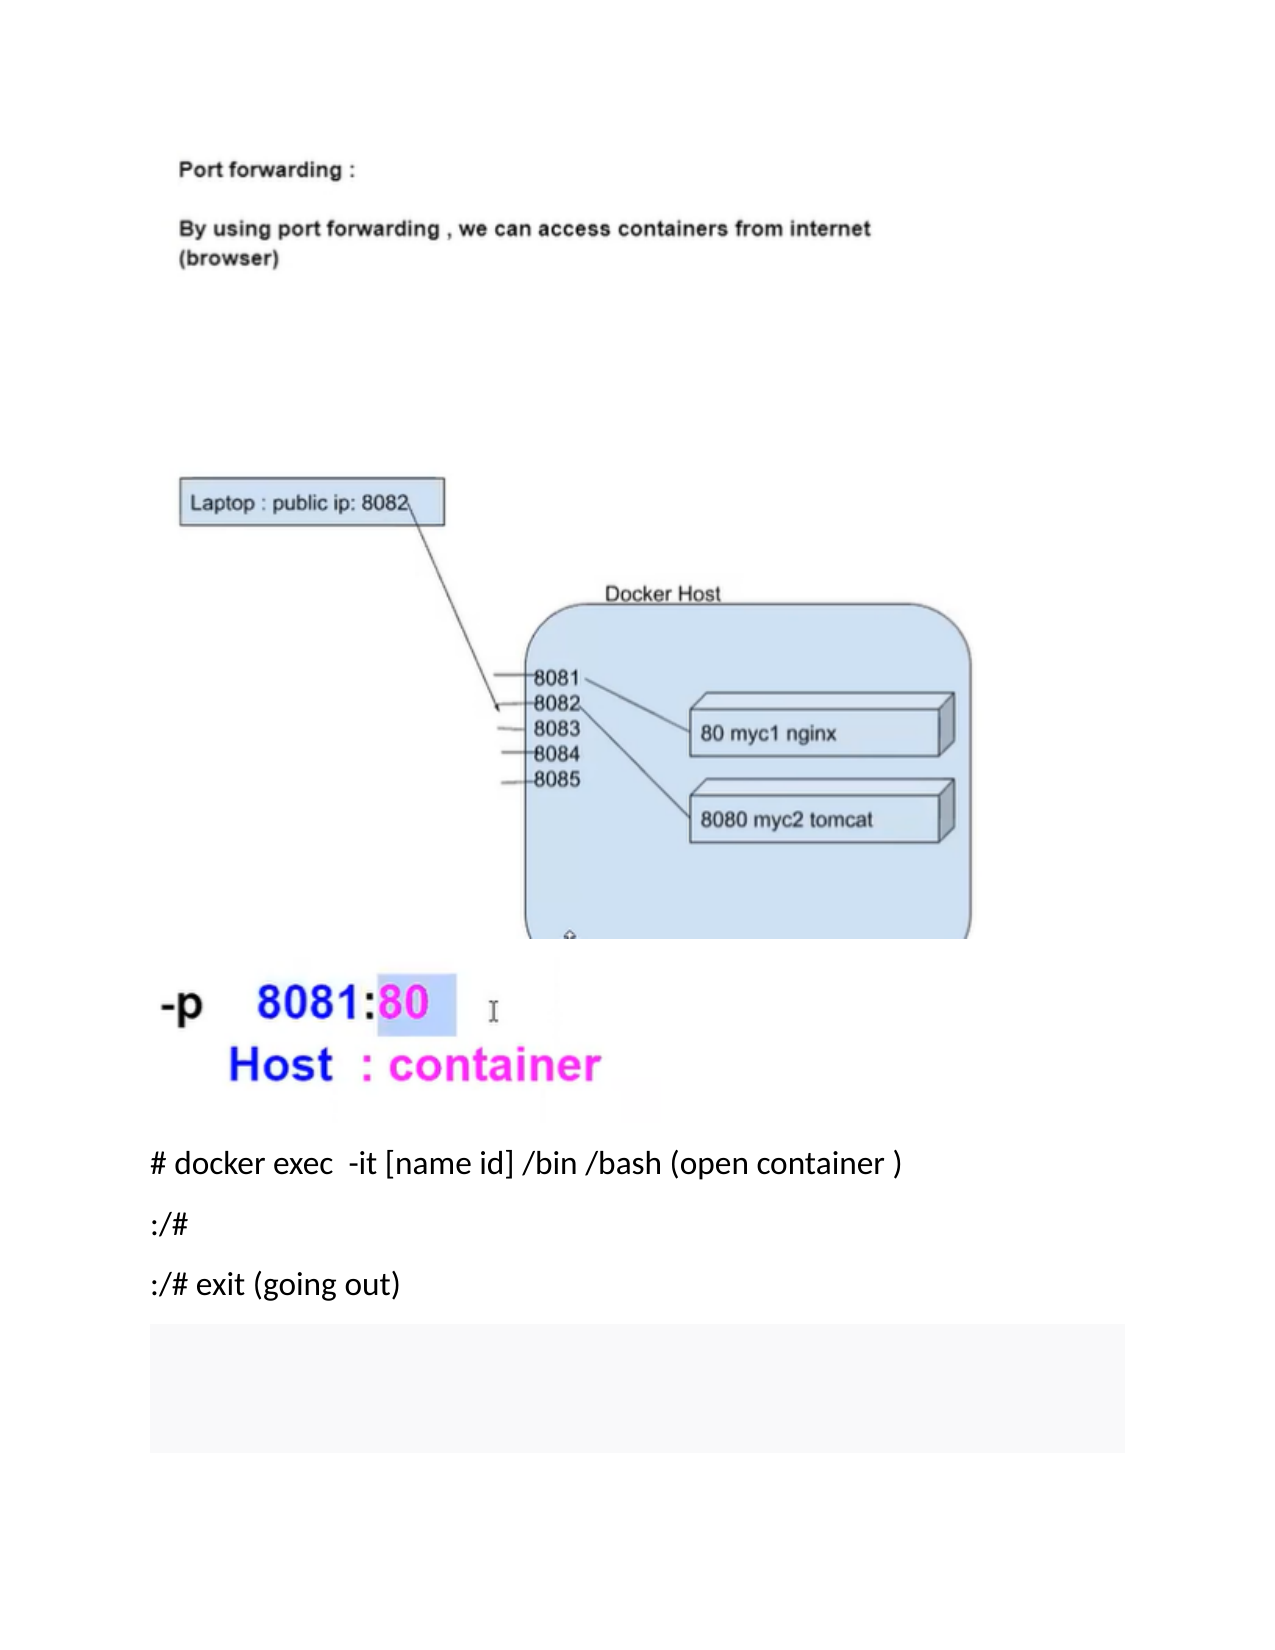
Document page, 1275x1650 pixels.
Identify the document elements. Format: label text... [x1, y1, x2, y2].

text # docker exec -it [name id] /bin /bash (open container ) [150, 1142, 1125, 1183]
picture [150, 957, 661, 1123]
picture [150, 150, 910, 288]
text :/# exit (going out) [150, 1263, 1125, 1304]
text :/# [150, 1202, 1125, 1243]
picture [150, 427, 1019, 939]
